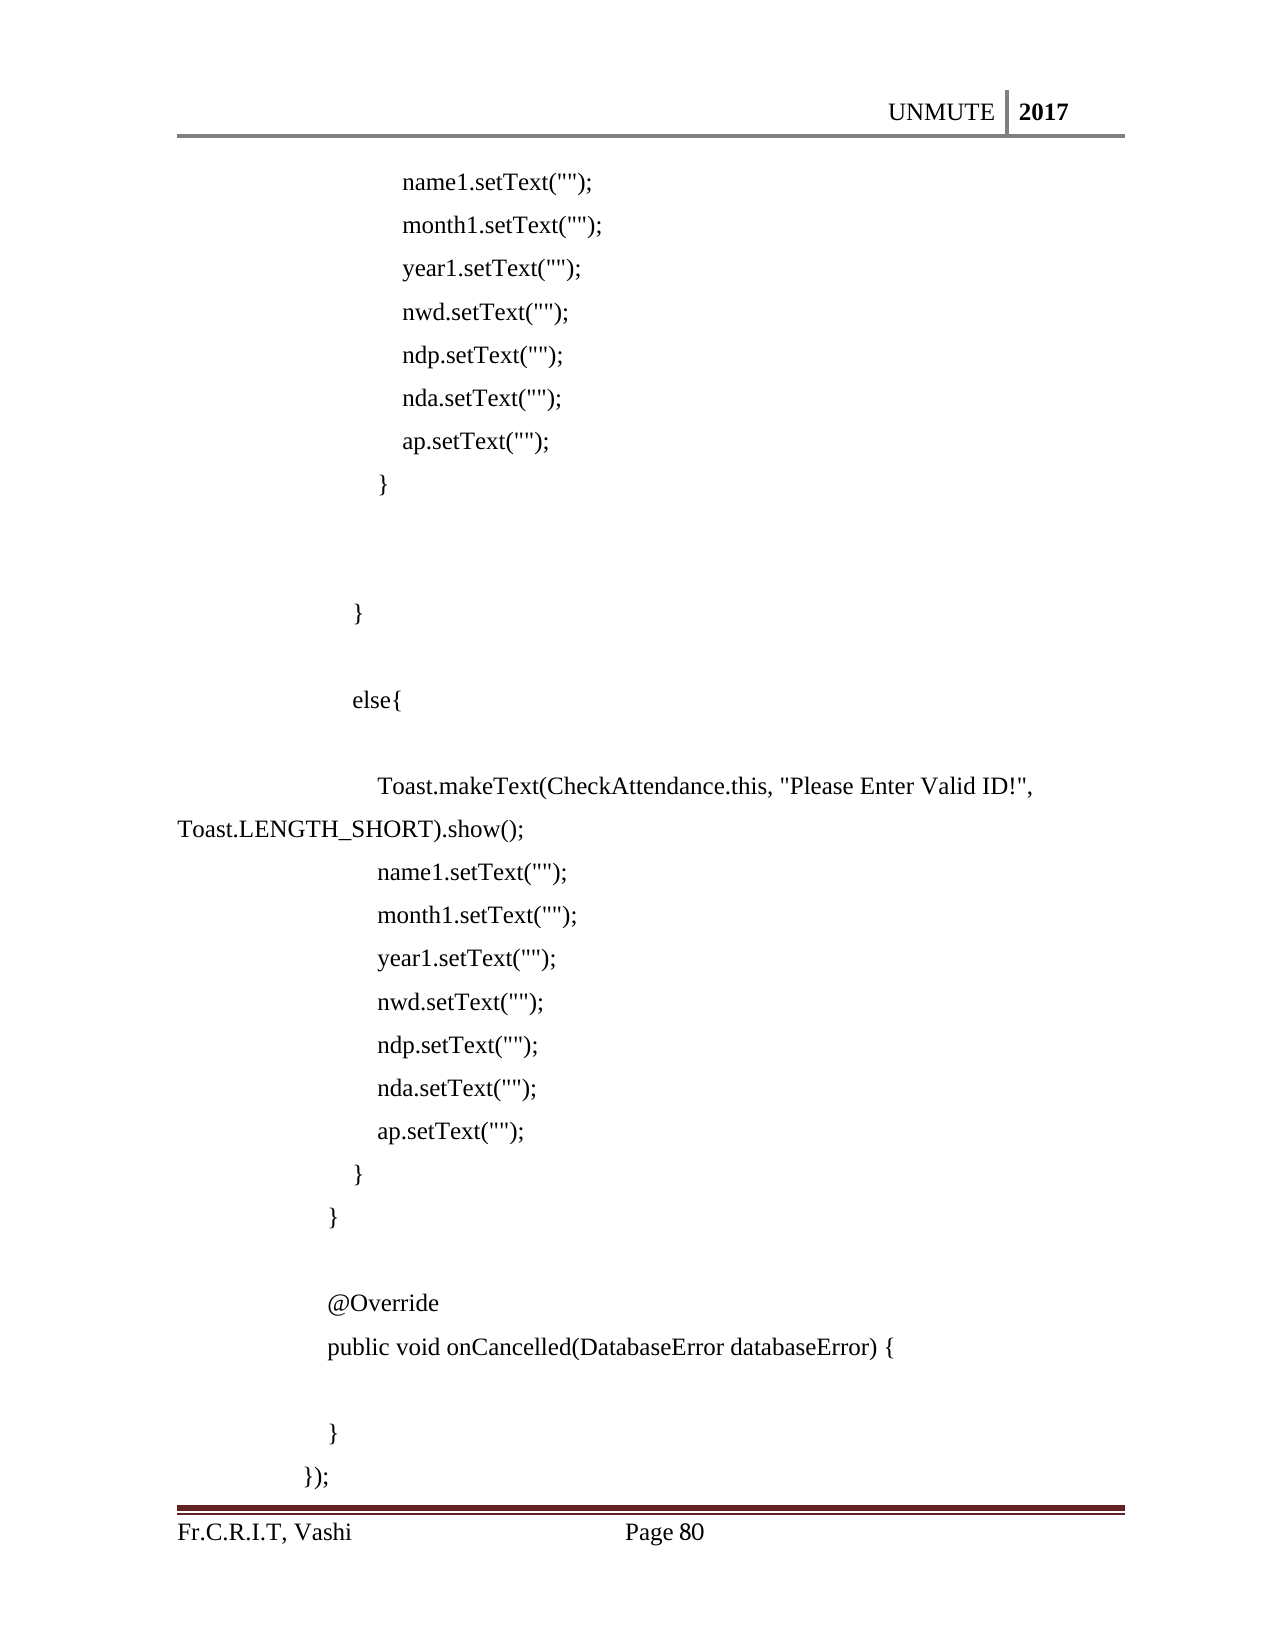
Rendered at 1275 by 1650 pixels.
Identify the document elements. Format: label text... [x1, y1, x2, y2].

text ndp.setText(""); [177, 340, 1125, 368]
text public void onCancelled(DatabaseError databaseError) { [177, 1332, 1125, 1360]
text year1.setText(""); [177, 253, 1125, 282]
text Toast.makeText(CheckAttendance.this, "Please Enter Valid ID!", Toast.LENGTH_SHORT).show(); [177, 771, 1125, 843]
text ap.setText(""); [177, 1116, 1125, 1145]
text nwd.setText(""); [177, 987, 1125, 1015]
text month1.setText(""); [177, 900, 1125, 929]
text name1.setText(""); [177, 857, 1125, 886]
text nda.setText(""); [177, 383, 1125, 412]
text name1.setText(""); [177, 167, 1125, 196]
text nwd.setText(""); [177, 297, 1125, 325]
text } [177, 1202, 1125, 1231]
text } [177, 469, 1125, 498]
text else{ [177, 685, 1125, 713]
text } [177, 598, 1125, 627]
text }); [177, 1461, 1125, 1490]
text year1.setText(""); [177, 943, 1125, 972]
text ap.setText(""); [177, 426, 1125, 455]
text } [177, 1159, 1125, 1188]
text ndp.setText(""); [177, 1030, 1125, 1058]
text month1.setText(""); [177, 210, 1125, 239]
text @Override [177, 1288, 1125, 1317]
text nda.setText(""); [177, 1073, 1125, 1102]
text } [177, 1418, 1125, 1447]
